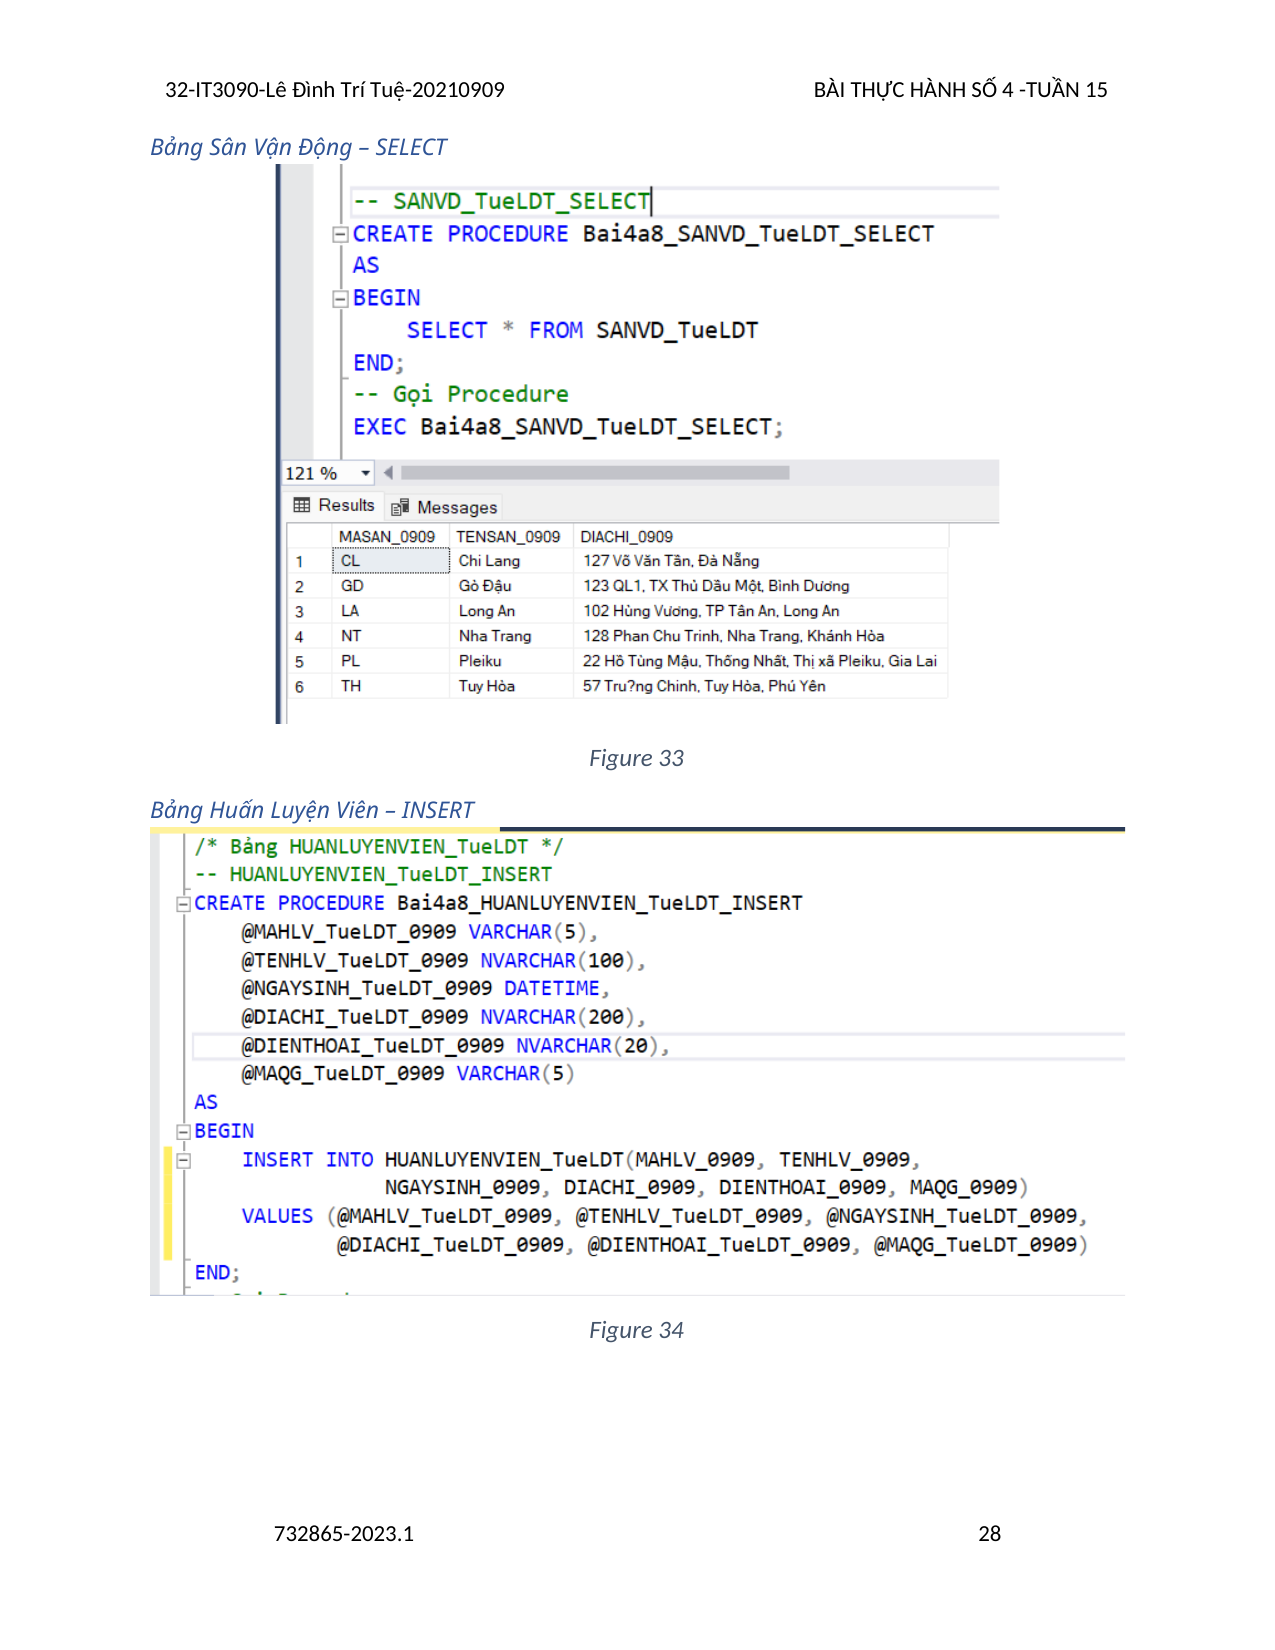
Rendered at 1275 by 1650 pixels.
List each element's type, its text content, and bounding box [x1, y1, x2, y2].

picture [275, 164, 1000, 724]
subtitle Bảng Huấn Luyện Viên – INSERT [150, 794, 1125, 825]
subtitle Bảng Sân Vận Động – SELECT [150, 131, 1125, 162]
picture [150, 827, 1125, 1296]
